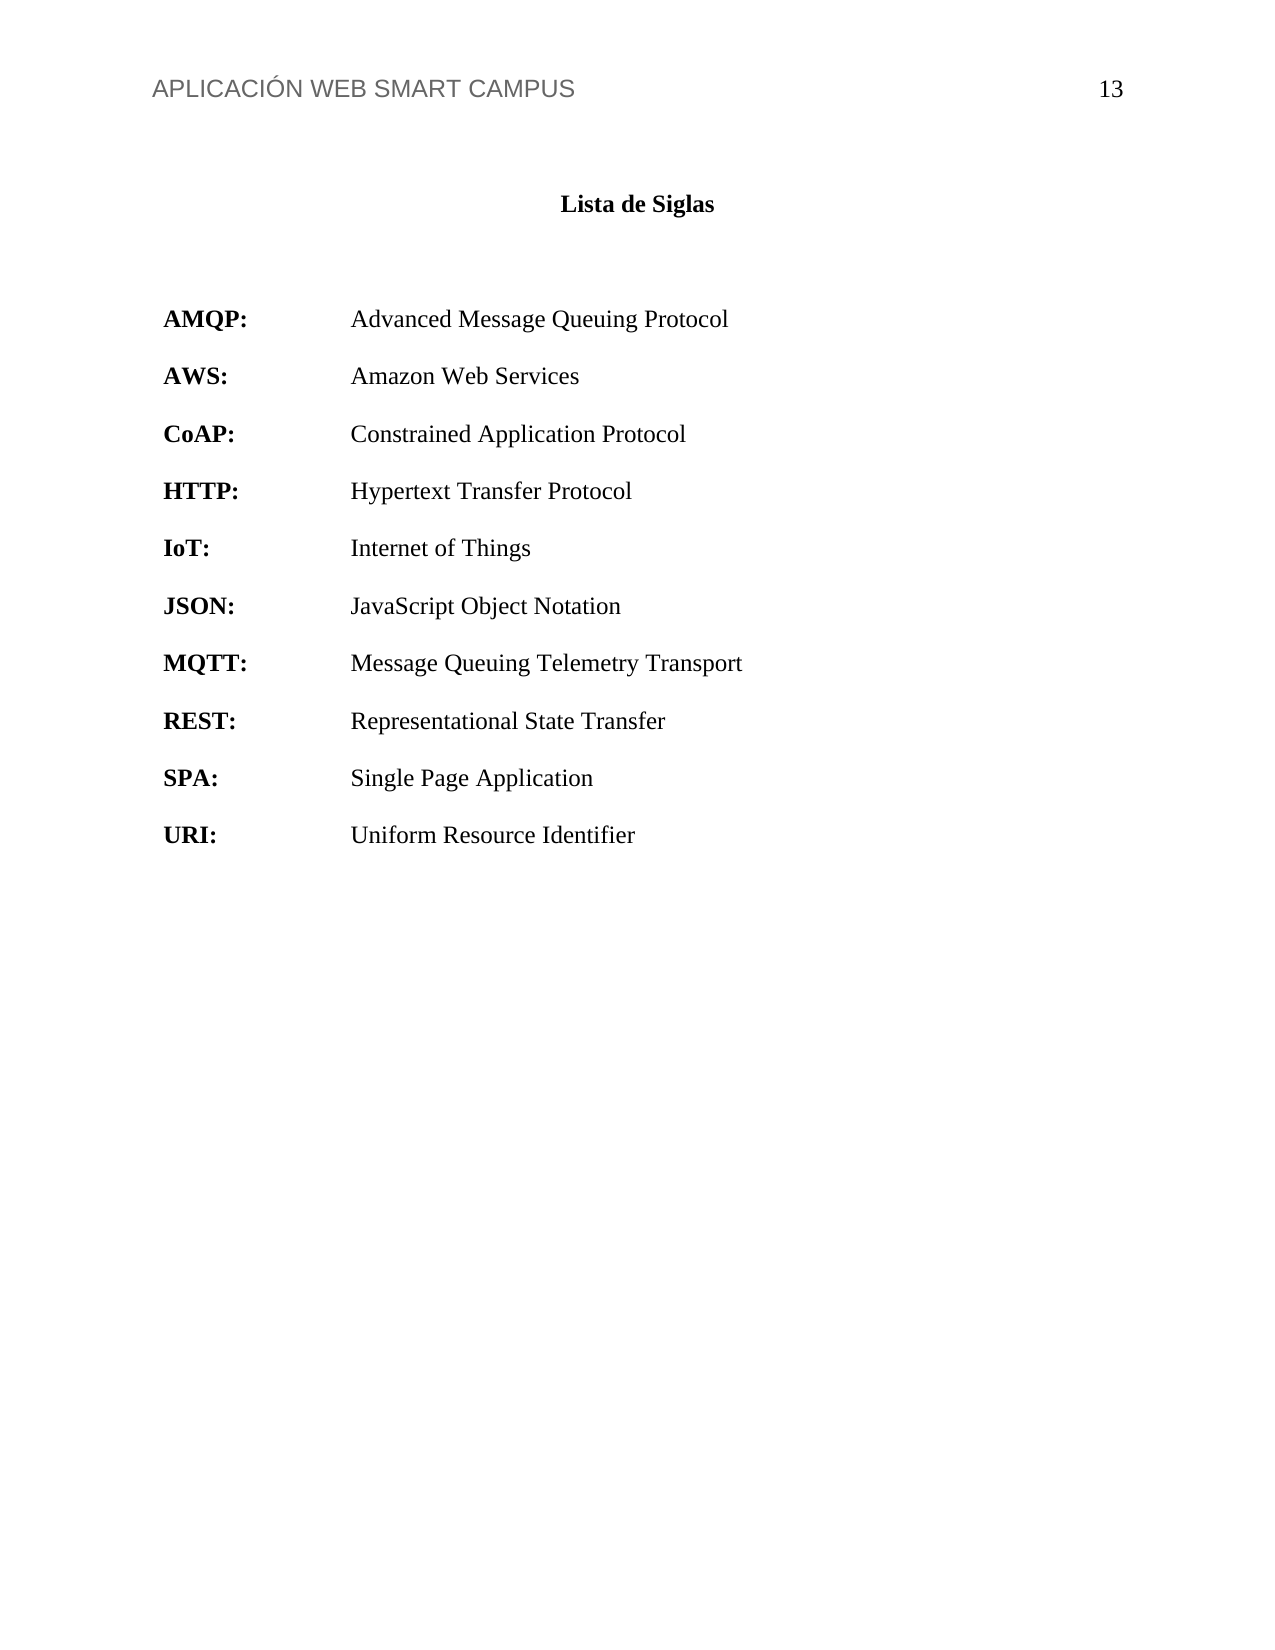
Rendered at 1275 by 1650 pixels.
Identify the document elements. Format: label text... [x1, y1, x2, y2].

table_cell MQTT: [152, 648, 339, 706]
table_cell AWS: [152, 361, 339, 419]
table_cell Uniform Resource Identifier [339, 821, 1122, 878]
table_cell Single Page Application [339, 763, 1122, 821]
table_cell IoT: [152, 534, 339, 591]
table_cell Amazon Web Services [339, 361, 1122, 419]
table_cell Message Queuing Telemetry Transport [339, 648, 1122, 706]
table_cell Hypertext Transfer Protocol [339, 476, 1122, 533]
table_cell SPA: [152, 763, 339, 821]
table_cell Representational State Transfer [339, 706, 1122, 763]
table_cell URI: [152, 821, 339, 878]
table_cell REST: [152, 706, 339, 763]
table_header AMQP: [152, 304, 339, 361]
table_cell JSON: [152, 591, 339, 648]
table_header Advanced Message Queuing Protocol [339, 304, 1122, 361]
table_cell JavaScript Object Notation [339, 591, 1122, 648]
table_cell Internet of Things [339, 534, 1122, 591]
table_cell HTTP: [152, 476, 339, 533]
table_cell Constrained Application Protocol [339, 419, 1122, 476]
table_cell CoAP: [152, 419, 339, 476]
text Lista de Siglas [152, 189, 1123, 218]
